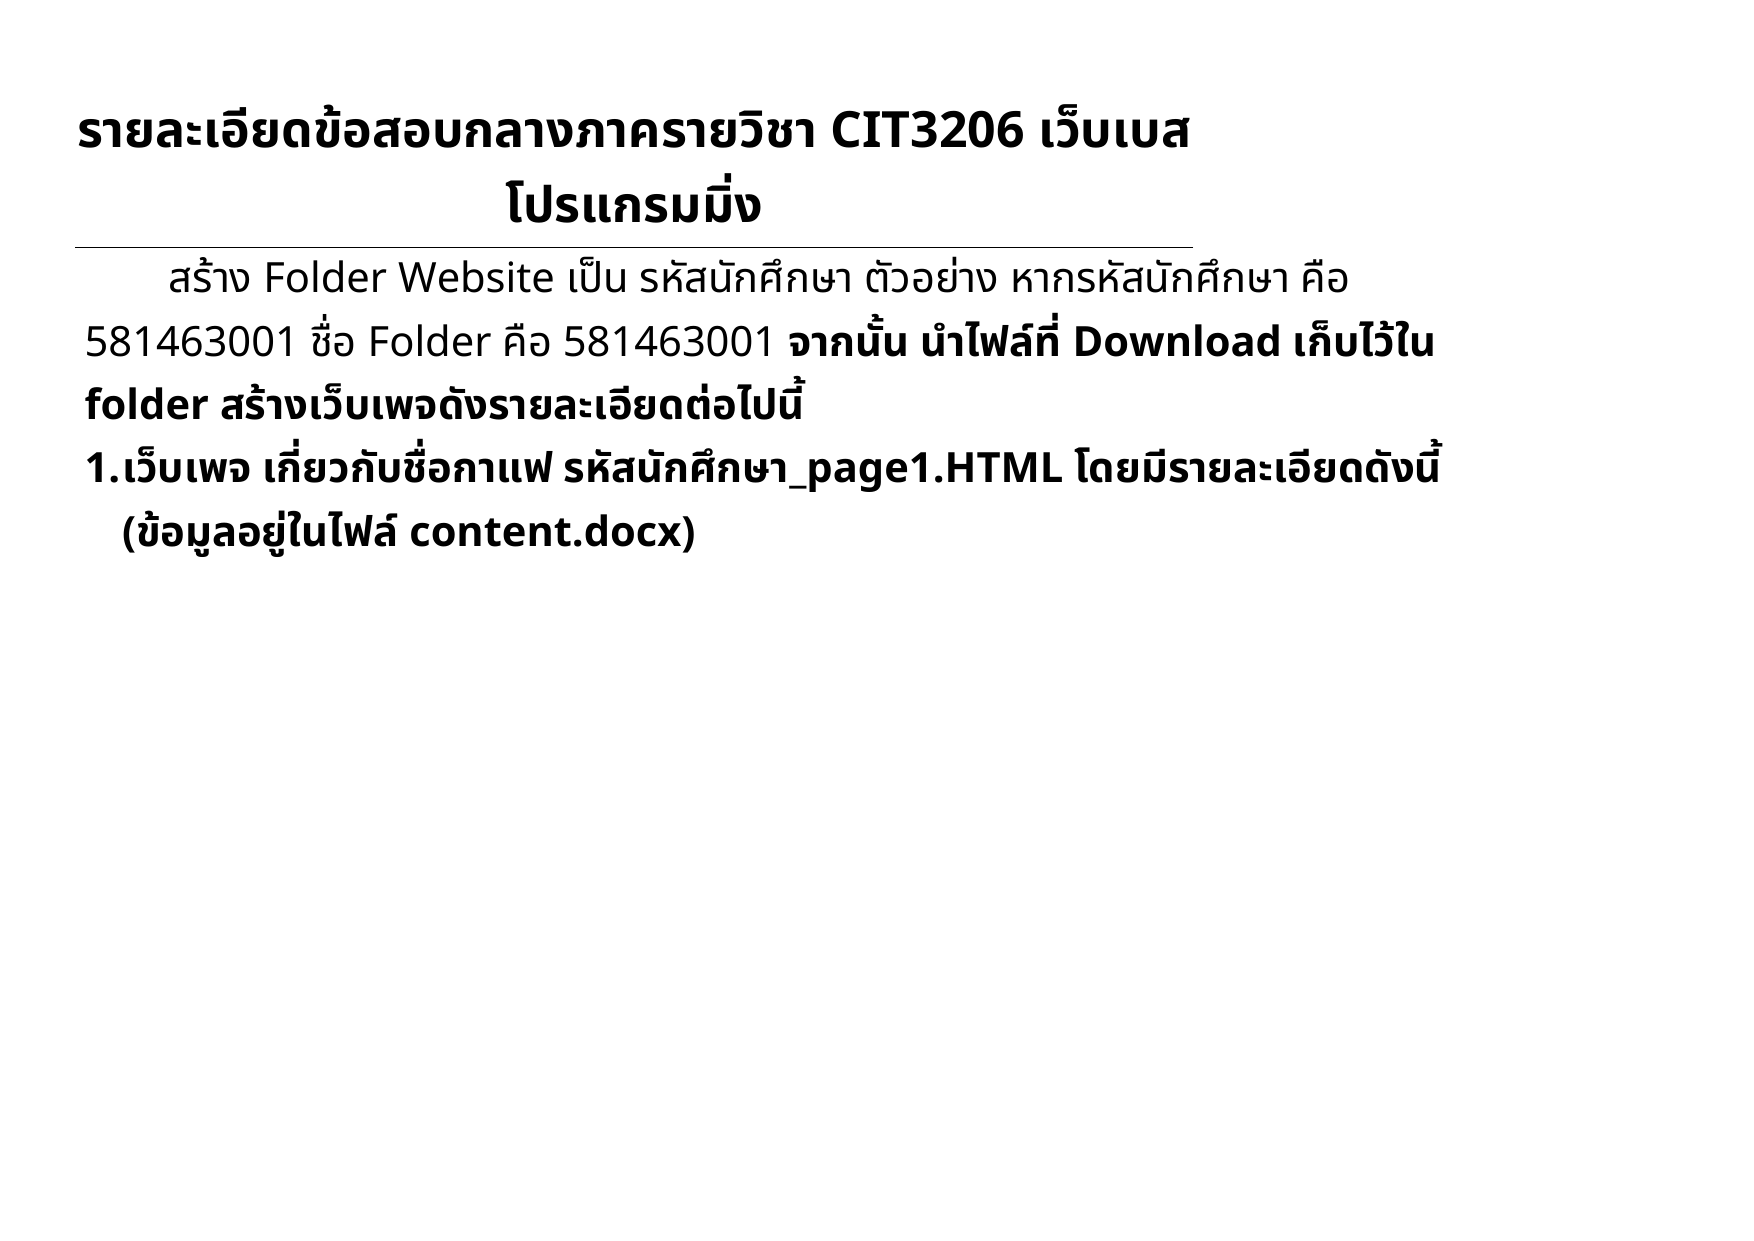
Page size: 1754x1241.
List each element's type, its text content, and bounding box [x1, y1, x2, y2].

text รายละเอียดข้อสอบกลางภาครายวิชา CIT3206 เว็บเบสโปรแกรมมิ่ง [75, 94, 1193, 247]
text สร้าง Folder Website เป็น รหัสนักศึกษา ตัวอย่าง หากรหัสนักศึกษา คือ 581463001 ชื่อ Folder คือ 581463001 จากนั้น นำไฟล์ที่ Download เก็บไว้ใน folder สร้างเว็บเพจดังรายละเอียดต่อไปนี้ [84, 248, 1472, 438]
list เว็บเพจ เกี่ยวกับชื่อกาแฟ รหัสนักศึกษา_page1.HTML โดยมีรายละเอียดดังนี้ (ข้อมูลอยู่ในไฟล์ content.docx) [84, 438, 1472, 565]
